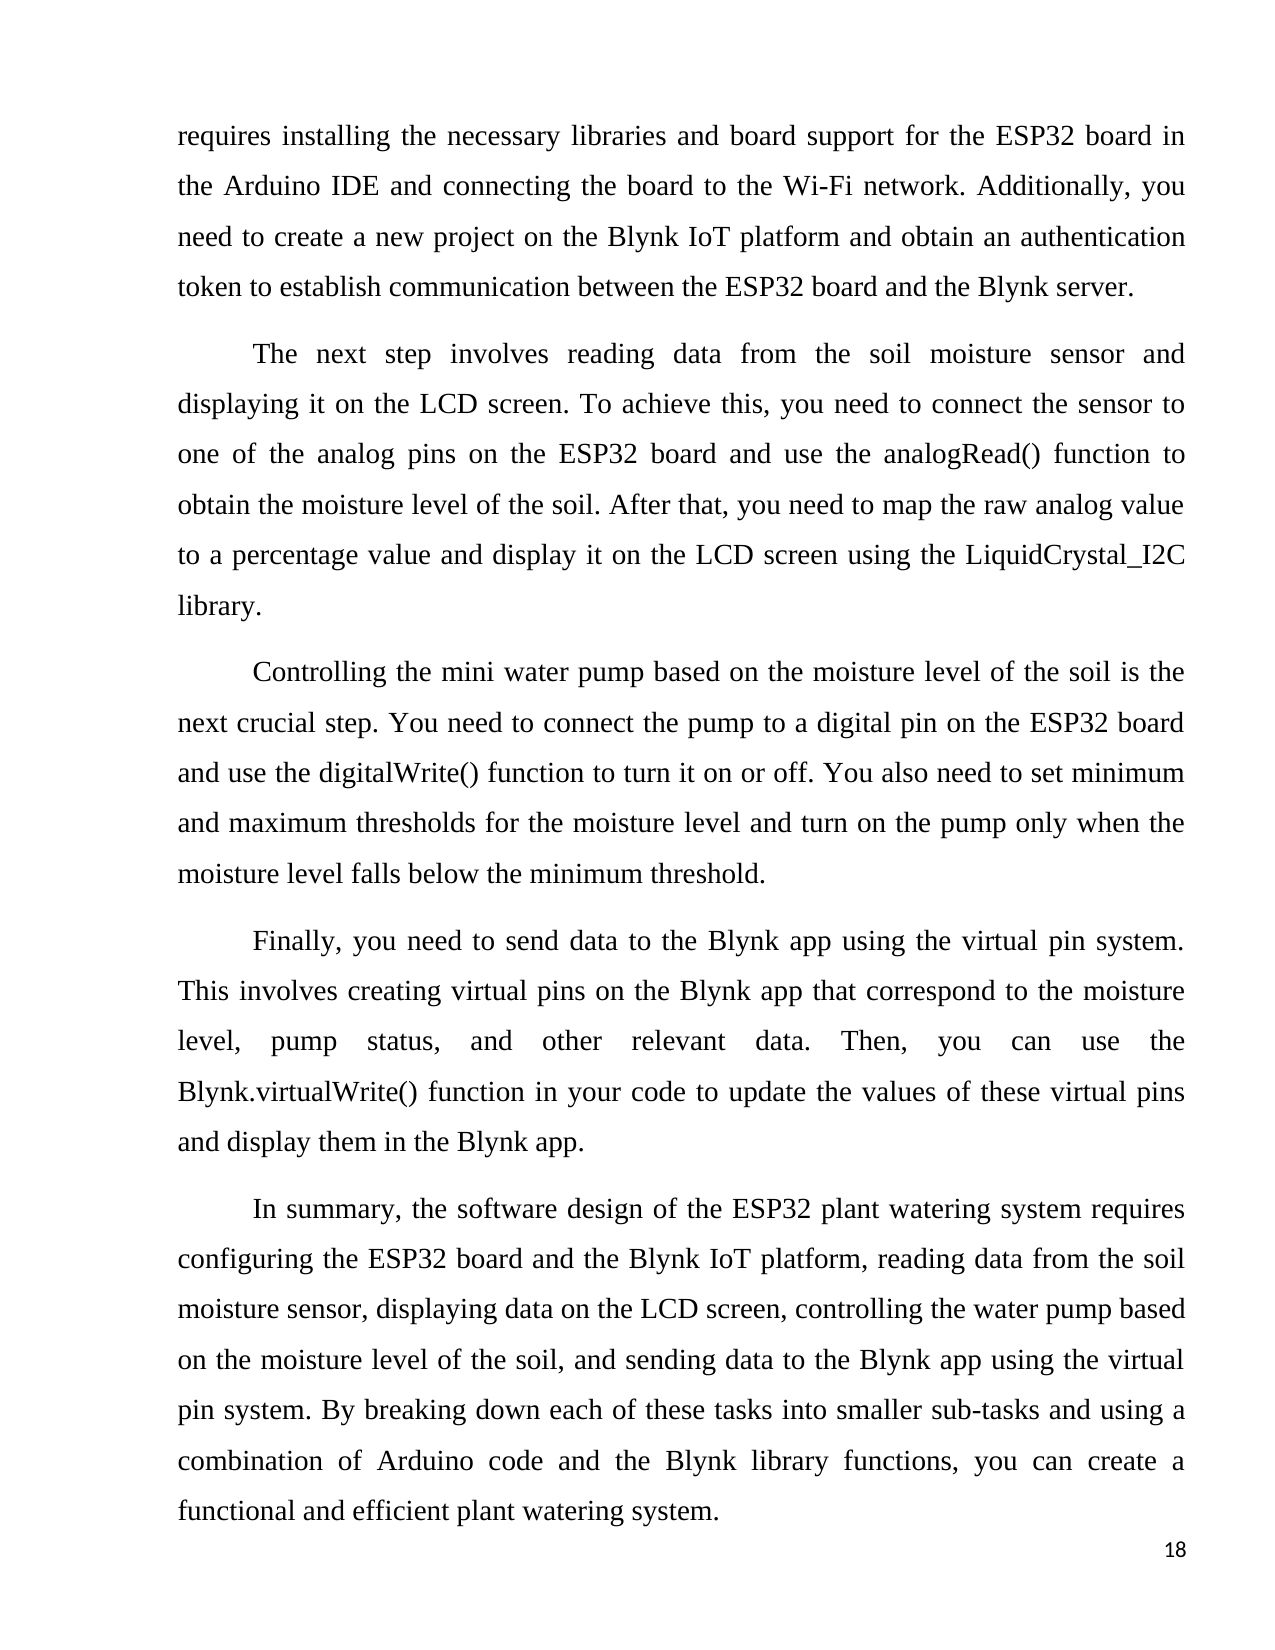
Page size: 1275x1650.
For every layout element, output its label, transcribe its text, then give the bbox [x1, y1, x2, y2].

text The next step involves reading data from the soil moisture sensor and displaying it on the LCD screen. To achieve this, you need to connect the sensor to one of the analog pins on the ESP32 board and use the analogRead() function to obtain the moisture level of the soil. After that, you need to map the raw analog value to a percentage value and display it on the LCD screen using the LiquidCrystal_I2C library. [177, 336, 1186, 621]
text In summary, the software design of the ESP32 plant watering system requires configuring the ESP32 board and the Blynk IoT platform, reading data from the soil moisture sensor, displaying data on the LCD screen, controlling the water pump based on the moisture level of the soil, and sending data to the Blynk app using the virtual pin system. By breaking down each of these tasks into smaller sub-tasks and using a combination of Arduino code and the Blynk library functions, you can create a functional and efficient plant watering system. [177, 1191, 1186, 1526]
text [177, 118, 1186, 303]
text Finally, you need to send data to the Blynk app using the virtual pin system. This involves creating virtual pins on the Blynk app that correspond to the moisture level, pump status, and other relevant data. Then, you can use the Blynk.virtualWrite() function in your code to update the values of these virtual pins and display them in the Blynk app. [177, 923, 1186, 1158]
text Controlling the mini water pump based on the moisture level of the soil is the next crucial step. You need to connect the pump to a digital pin on the ESP32 board and use the digitalWrite() function to turn it on or off. You also need to set minimum and maximum thresholds for the moisture level and turn on the pump only when the moisture level falls below the minimum threshold. [177, 654, 1186, 889]
